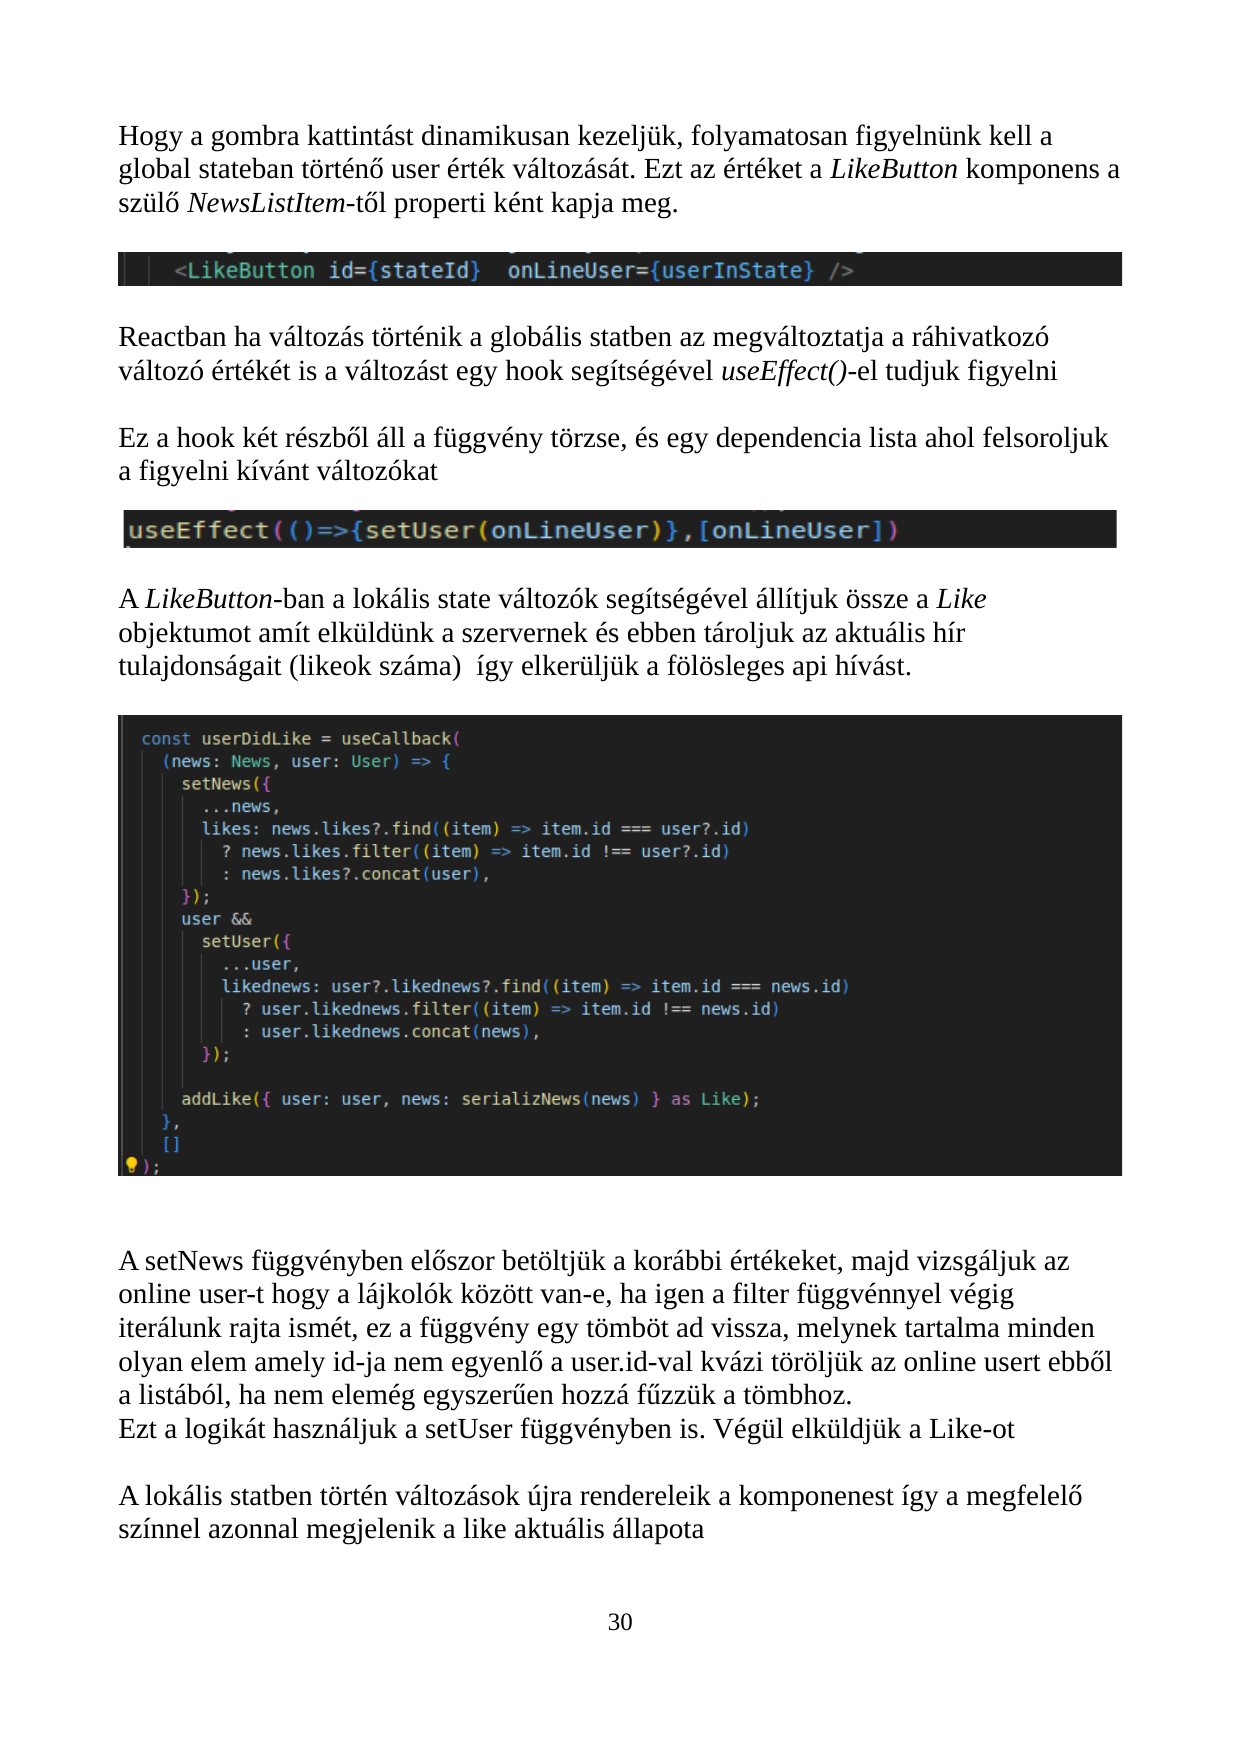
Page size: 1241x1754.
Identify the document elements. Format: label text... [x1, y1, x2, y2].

text A lokális statben történ változások újra rendereleik a komponenest így a megfelelő színnel azonnal megjelenik a like aktuális állapota [118, 1478, 1122, 1545]
text A LikeButton-ban a lokális state változók segítségével állítjuk össze a Like objektumot amít elküldünk a szervernek és ebben tároljuk az aktuális hír tulajdonságait (likeok száma) így elkerüljük a fölösleges api hívást. [118, 581, 1122, 682]
text Reactban ha változás történik a globális statben az megváltoztatja a ráhivatkozó változó értékét is a változást egy hook segítségével useEffect()-el tudjuk figyelni [118, 319, 1122, 386]
text Ezt a logikát használjuk a setUser függvényben is. Végül elküldjük a Like-ot [118, 1411, 1122, 1444]
picture [123, 510, 1117, 548]
picture [118, 252, 1123, 286]
text Ez a hook két részből áll a függvény törzse, és egy dependencia lista ahol felsoroljuk a figyelni kívánt változókat [118, 420, 1122, 487]
picture [118, 715, 1123, 1176]
text A setNews függvényben előszor betöltjük a korábbi értékeket, majd vizsgáljuk az online user-t hogy a lájkolók között van-e, ha igen a filter függvénnyel végig iterálunk rajta ismét, ez a függvény egy tömböt ad vissza, melynek tartalma minden olyan elem amely id-ja nem egyenlő a user.id-val kvázi töröljük az online usert ebből a listából, ha nem elemég egyszerűen hozzá fűzzük a tömbhoz. [118, 1243, 1122, 1411]
text Hogy a gombra kattintást dinamikusan kezeljük, folyamatosan figyelnünk kell a global stateban történő user érték változását. Ezt az értéket a LikeButton komponens a szülő NewsListItem-től properti ként kapja meg. [118, 118, 1122, 219]
